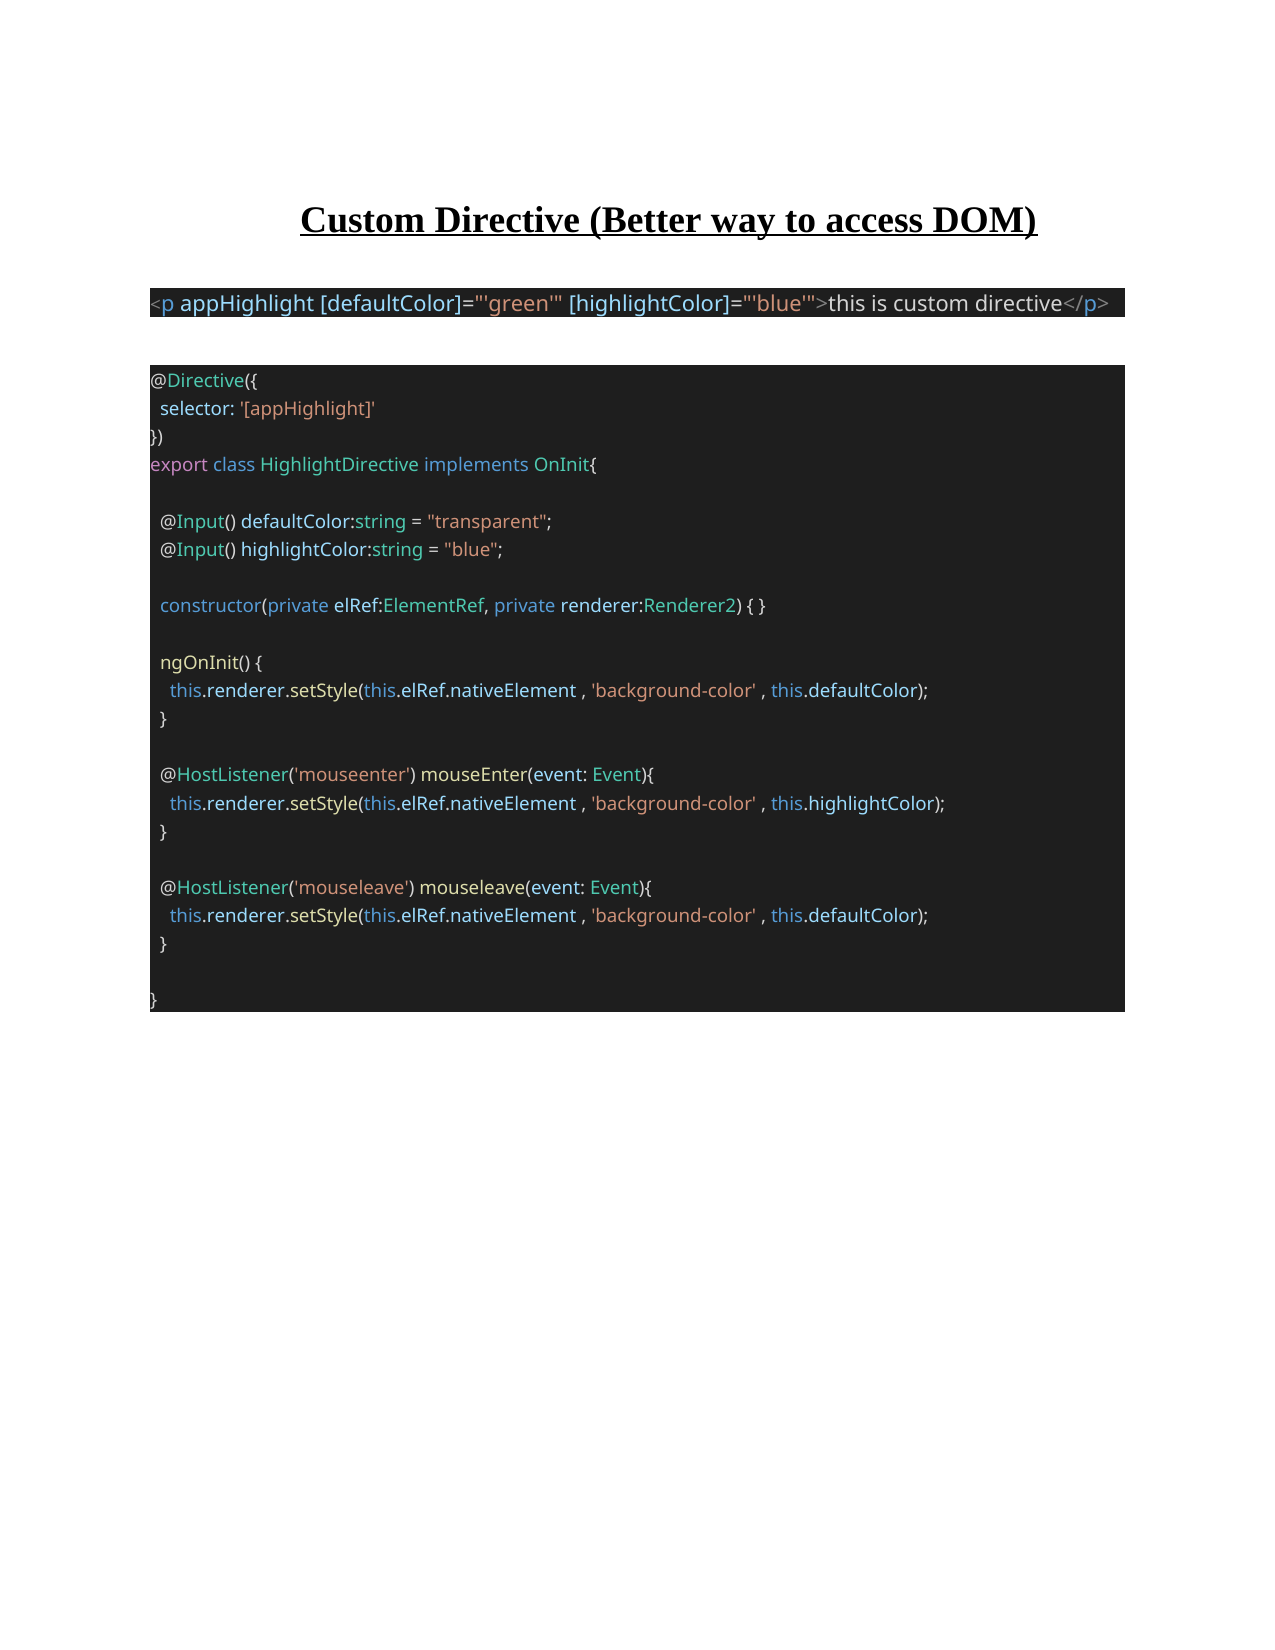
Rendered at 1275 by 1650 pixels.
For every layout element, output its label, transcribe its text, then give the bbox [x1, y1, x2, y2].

text this.renderer.setStyle(this.elRef.nativeElement , 'background-color' , this.defaultColor); [150, 900, 1125, 928]
text }) [150, 421, 1125, 449]
text } [150, 703, 1125, 731]
text @HostListener('mouseenter') mouseEnter(event: Event){ [150, 759, 1125, 787]
text Custom Directive (Better way to access DOM) [225, 197, 1125, 240]
text selector: '[appHighlight]' [150, 393, 1125, 421]
text @Input() highlightColor:string = "blue"; [150, 533, 1125, 562]
text } [150, 928, 1125, 956]
text @HostListener('mouseleave') mouseleave(event: Event){ [150, 872, 1125, 900]
text this.renderer.setStyle(this.elRef.nativeElement , 'background-color' , this.defaultColor); [150, 675, 1125, 703]
text @Directive({ [150, 365, 1125, 393]
text <p appHighlight [defaultColor]="'green'" [highlightColor]="'blue'">this is custom directive</p> [150, 288, 1125, 317]
text export class HighlightDirective implements OnInit{ [150, 449, 1125, 477]
text ngOnInit() { [150, 647, 1125, 675]
text } [150, 815, 1125, 843]
text @Input() defaultColor:string = "transparent"; [150, 505, 1125, 533]
text constructor(private elRef:ElementRef, private renderer:Renderer2) { } [150, 590, 1125, 618]
text this.renderer.setStyle(this.elRef.nativeElement , 'background-color' , this.highlightColor); [150, 787, 1125, 815]
text } [150, 984, 1125, 1012]
